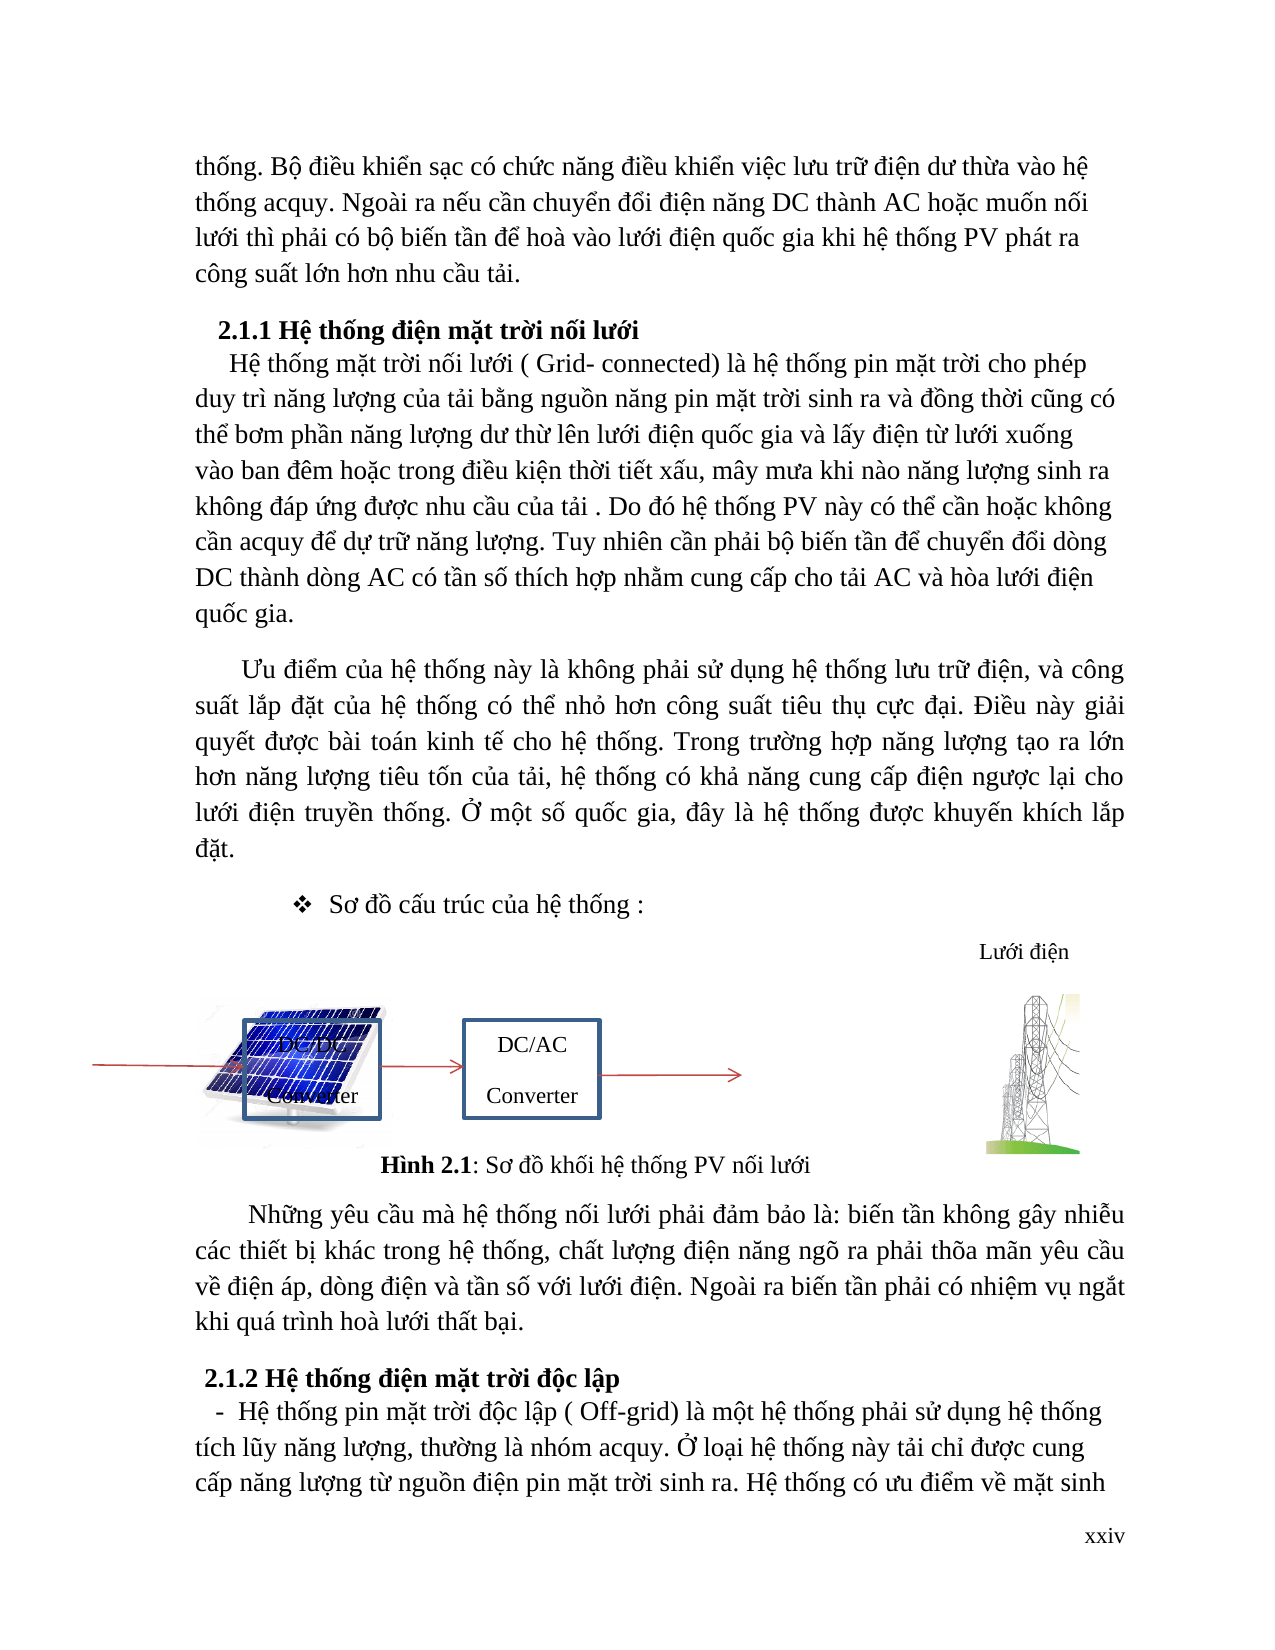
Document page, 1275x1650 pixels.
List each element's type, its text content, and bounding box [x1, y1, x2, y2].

subtitle 2.1.1 Hệ thống điện mặt trời nối lưới [150, 314, 1125, 345]
list Sơ đồ cấu trúc của hệ thống : [291, 888, 1125, 920]
text Ưu điểm của hệ thống này là không phải sử dụng hệ thống lưu trữ điện, và công suất lắp đặt của hệ thống có thể nhỏ hơn công suất tiêu thụ cực đại. Điều này giải quyết được bài toán kinh tế cho hệ thống. Trong trường hợp năng lượng tạo ra lớn hơn năng lượng tiêu tốn của tải, hệ thống có khả năng cung cấp điện ngược lại cho lưới điện truyền thống. Ở một số quốc gia, đây là hệ thống được khuyến khích lắp đặt. [195, 653, 1125, 863]
text Những yêu cầu mà hệ thống nối lưới phải đảm bảo là: biến tần không gây nhiễu các thiết bị khác trong hệ thống, chất lượng điện năng ngõ ra phải thõa mãn yêu cầu về điện áp, dòng điện và tần số với lưới điện. Ngoài ra biến tần phải có nhiệm vụ ngắt khi quá trình hoà lưới thất bại. [195, 1198, 1125, 1337]
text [195, 1395, 1125, 1498]
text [195, 150, 1125, 288]
text Lưới điện [150, 938, 1125, 964]
picture [247, 1023, 378, 1116]
picture [194, 1067, 393, 1149]
picture [985, 994, 1080, 1155]
subtitle 2.1.2 Hệ thống điện mặt trời độc lập [150, 1362, 1125, 1393]
picture [194, 995, 393, 1065]
list Hình 2.1: Sơ đồ khối hệ thống PV nối lưới [225, 1151, 1125, 1179]
text Hệ thống mặt trời nối lưới ( Grid- connected) là hệ thống pin mặt trời cho phép duy trì năng lượng của tải bằng nguồn năng pin mặt trời sinh ra và đồng thời cũng có thể bơm phần năng lượng dư thừ lên lưới điện quốc gia và lấy điện từ lưới xuống vào ban đêm hoặc trong điều kiện thời tiết xấu, mây mưa khi nào năng lượng sinh ra không đáp ứng được nhu cầu của tải . Do đó hệ thống PV này có thể cần hoặc không cần acquy để dự trữ năng lượng. Tuy nhiên cần phải bộ biến tần để chuyển đổi dòng DC thành dòng AC có tần số thích hợp nhằm cung cấp cho tải AC và hòa lưới điện quốc gia. [195, 347, 1125, 628]
